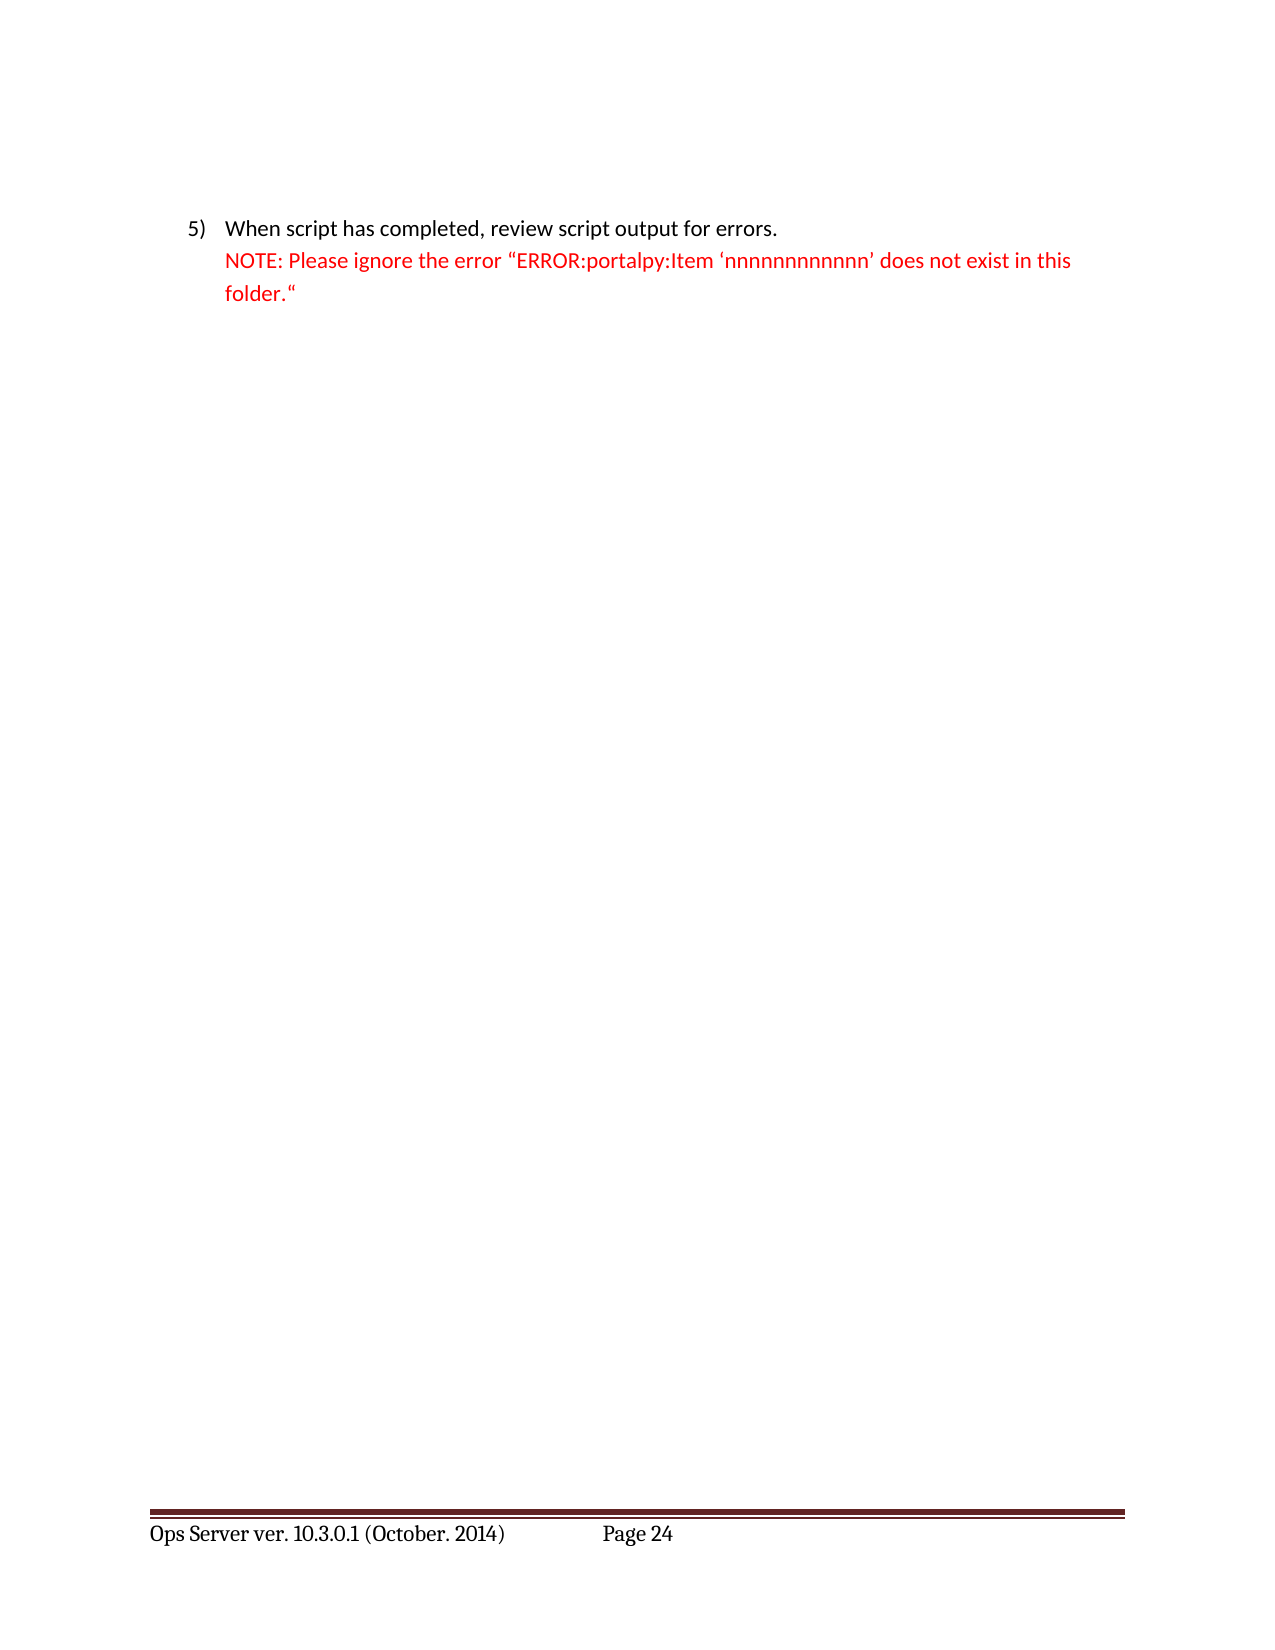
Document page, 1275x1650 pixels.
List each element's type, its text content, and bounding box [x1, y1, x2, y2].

list NOTE: Please ignore the error “ERROR:portalpy:Item ‘nnnnnnnnnnnn’ does not exist in this folder.“ [225, 247, 1125, 307]
list When script has completed, review script output for errors. [187, 214, 1125, 242]
